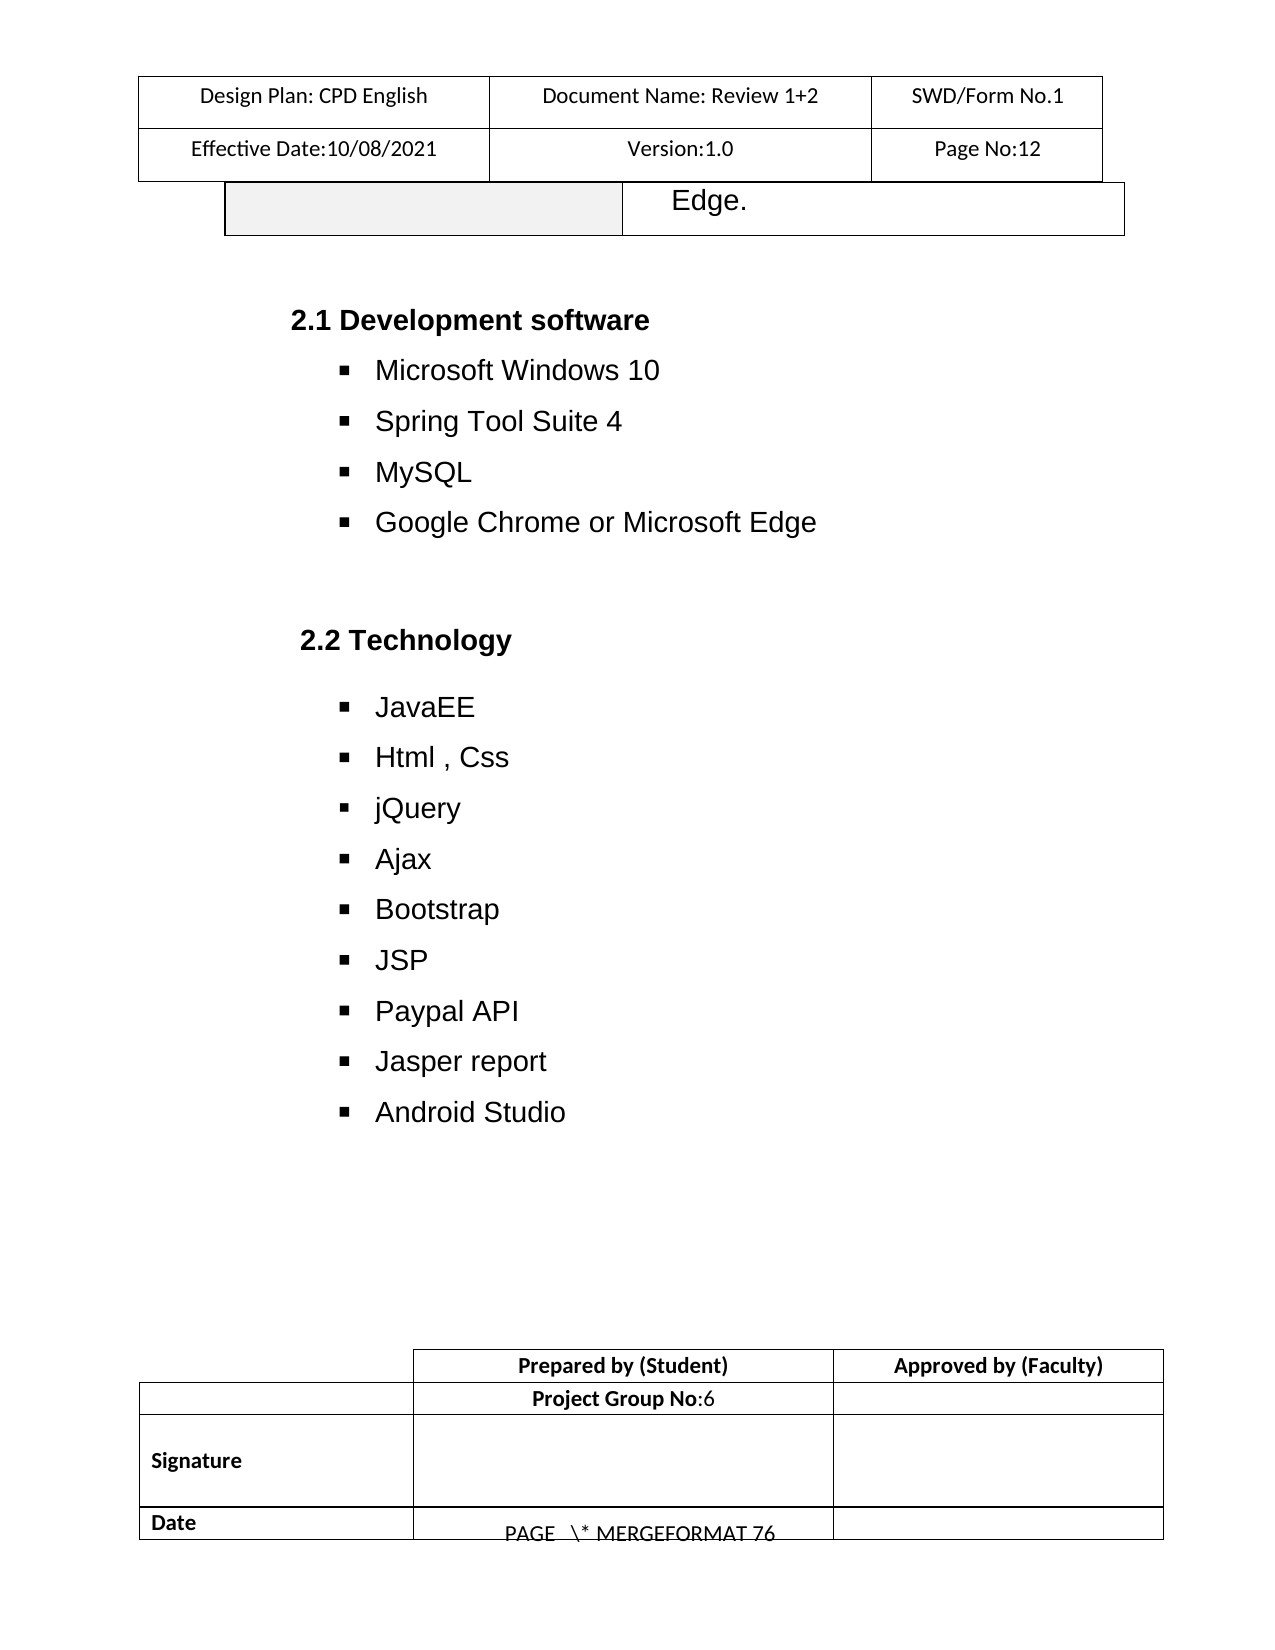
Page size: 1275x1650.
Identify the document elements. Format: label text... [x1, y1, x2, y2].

list Android Studio [337, 1095, 1125, 1129]
list JSP [337, 943, 1125, 977]
list Microsoft Windows 10 [337, 353, 1125, 387]
list Paypal API [337, 994, 1125, 1027]
list Jasper report [337, 1044, 1125, 1078]
list Google Chrome or Microsoft Edge [337, 505, 1125, 539]
list Bootstrap [337, 892, 1125, 926]
table_cell Chrome version 35 or Microsoft Edge. [623, 183, 1124, 235]
text 2.2 Technology [225, 623, 1125, 656]
list 2.1 Development software [291, 303, 1125, 337]
table_cell Browser [226, 183, 622, 235]
list Ajax [337, 842, 1125, 876]
list MySQL [337, 455, 1125, 488]
list Spring Tool Suite 4 [337, 404, 1125, 438]
list JavaEE [337, 690, 1125, 724]
list Html , Css [337, 741, 1125, 774]
list jQuery [337, 791, 1125, 825]
